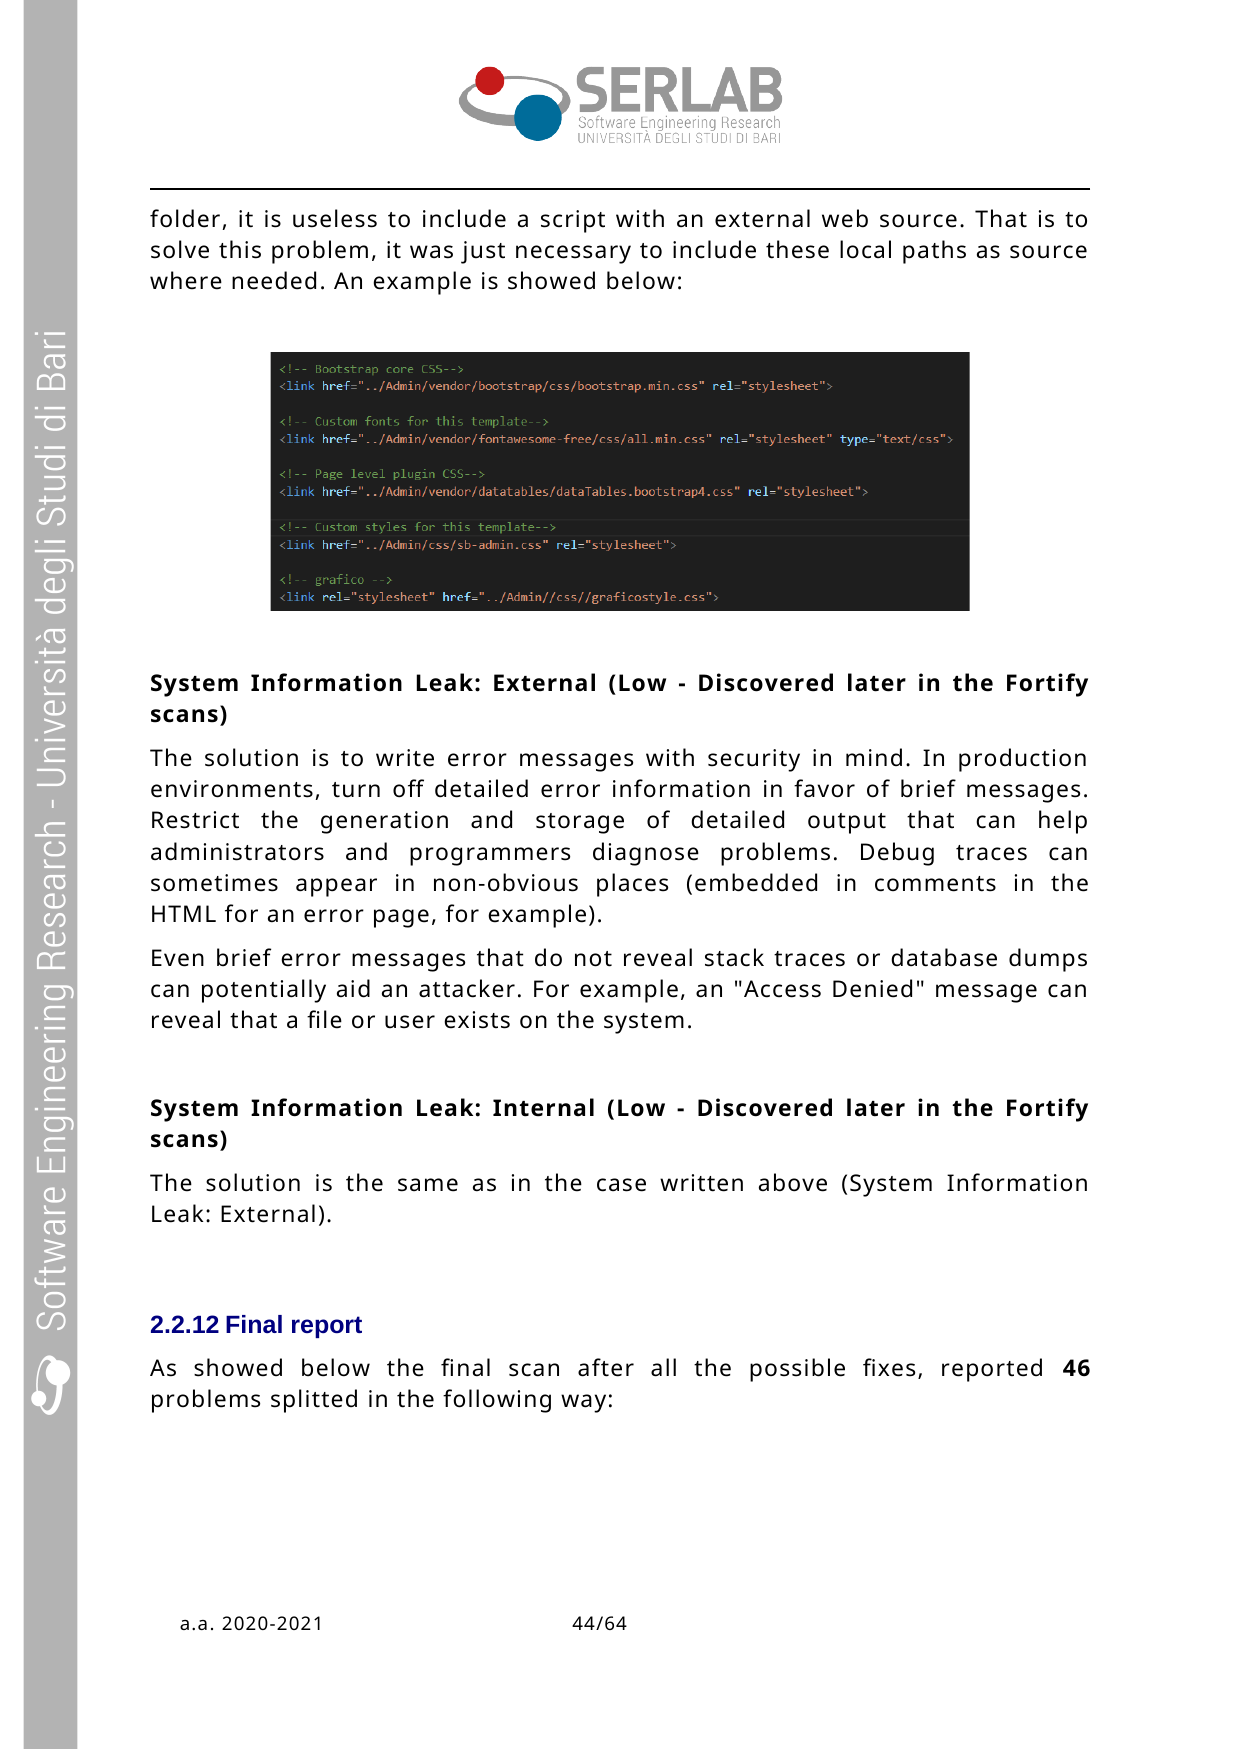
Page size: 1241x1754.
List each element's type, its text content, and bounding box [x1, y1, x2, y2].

text The solution is the same as in the case written above (System Information Leak: External). [150, 1167, 1090, 1229]
picture [23, 0, 78, 1749]
subtitle Final report [150, 1310, 1090, 1339]
picture [455, 65, 785, 145]
text The solution is to write error messages with security in mind. In production environments, turn off detailed error information in favor of brief messages. Restrict the generation and storage of detailed output that can help administrators and programmers diagnose problems. Debug traces can sometimes appear in non-obvious places (embedded in comments in the HTML for an error page, for example). [150, 742, 1090, 929]
text System Information Leak: Internal (Low - Discovered later in the Fortify scans) [150, 1092, 1090, 1154]
text System Information Leak: External (Low - Discovered later in the Fortify scans) [150, 667, 1090, 729]
picture [270, 352, 970, 611]
text Even brief error messages that do not reveal stack traces or database dumps can potentially aid an attacker. For example, an "Access Denied" message can reveal that a file or user exists on the system. [150, 942, 1090, 1035]
text As showed below the final scan after all the possible fixes, reported 46 problems splitted in the following way: [150, 1352, 1090, 1414]
